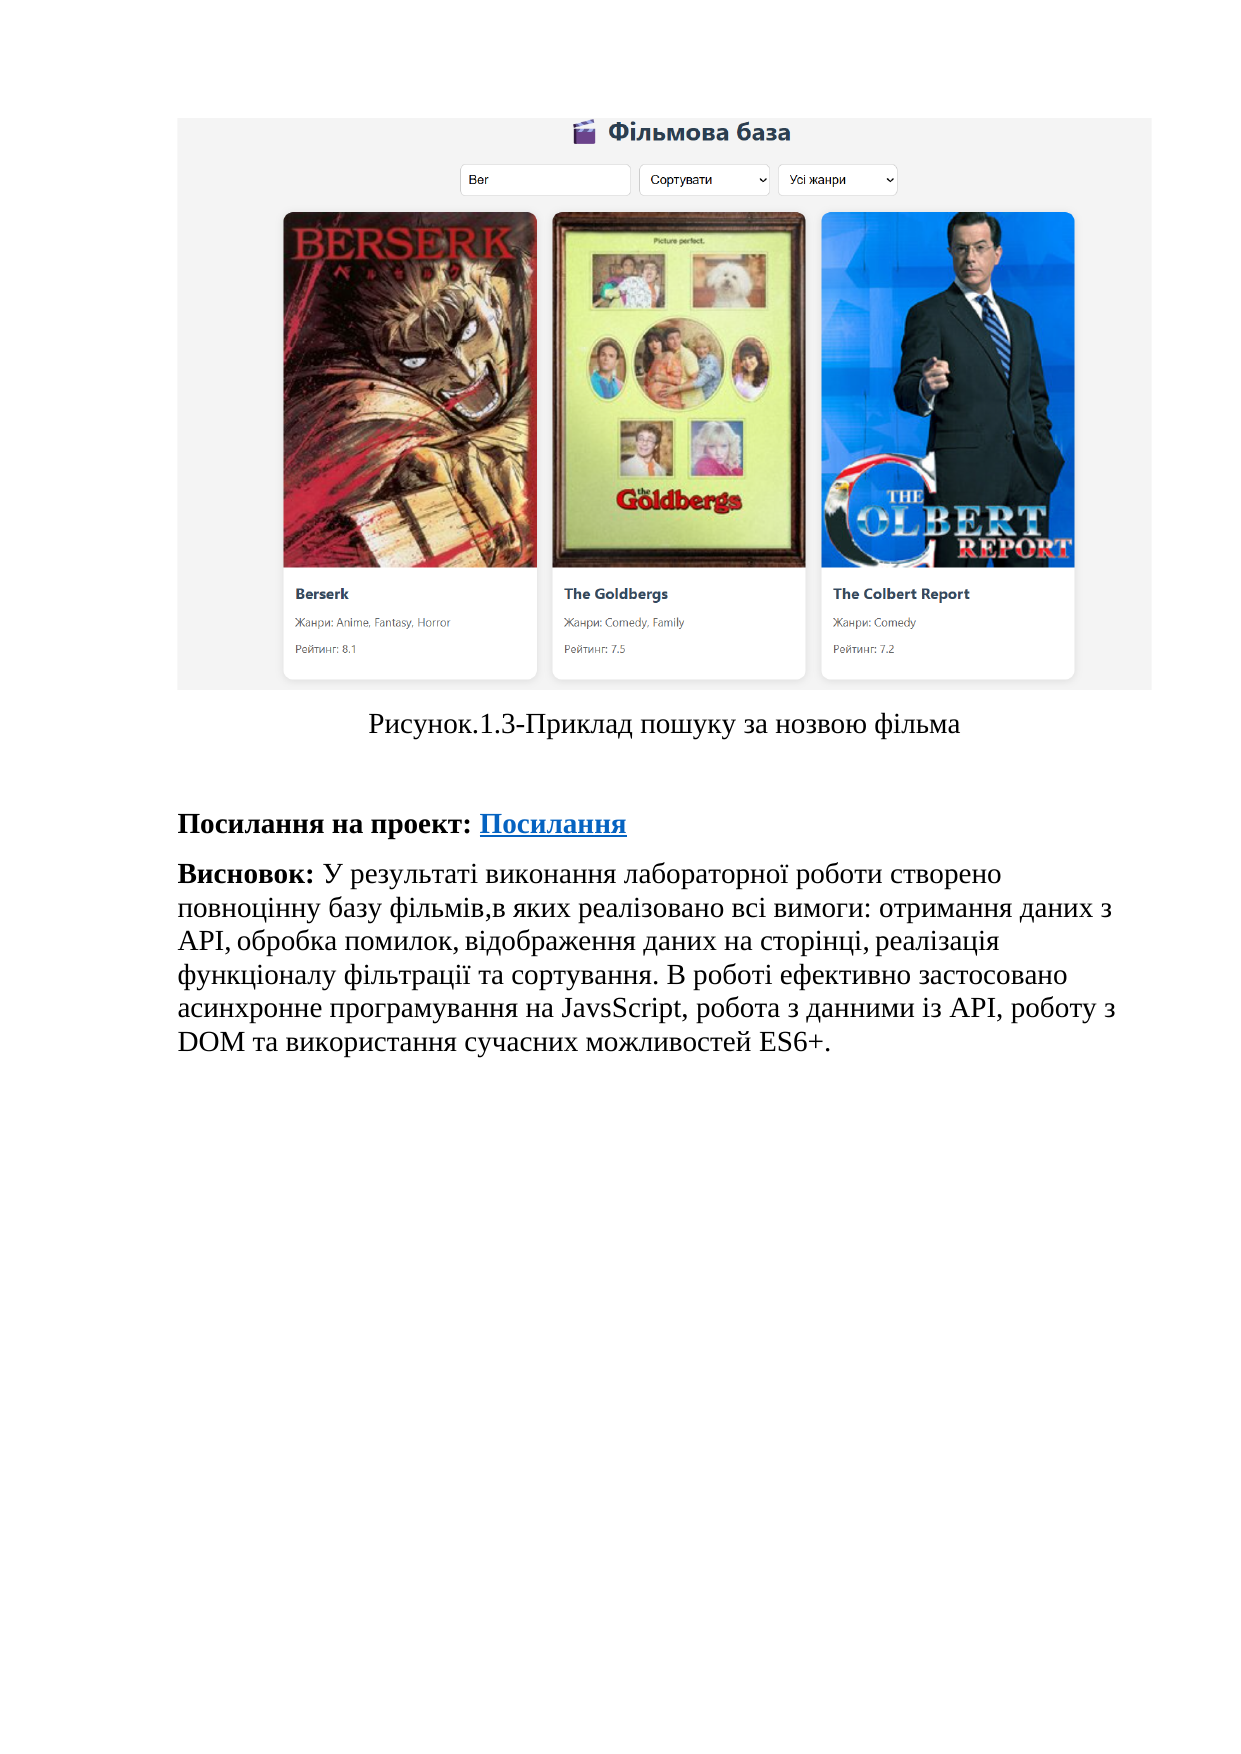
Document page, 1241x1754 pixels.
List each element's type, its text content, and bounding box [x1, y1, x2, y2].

picture [177, 118, 1152, 690]
text Посилання на проект: Посилання [177, 806, 1152, 840]
text Висновок: У результаті виконання лабораторної роботи створено повноцінну базу фільмів,в яких реалізовано всі вимоги: отримання даних з API, обробка помилок, відображення даних на сторінці, реалізація функціоналу фільтрації та сортування. В роботі ефективно застосовано асинхронне програмування на JavsScript, робота з данними із API, роботу з DOM та використання сучасних можливостей ES6+. [177, 856, 1152, 1058]
text Рисунок.1.3-Приклад пошуку за нозвою фільма [177, 706, 1152, 739]
